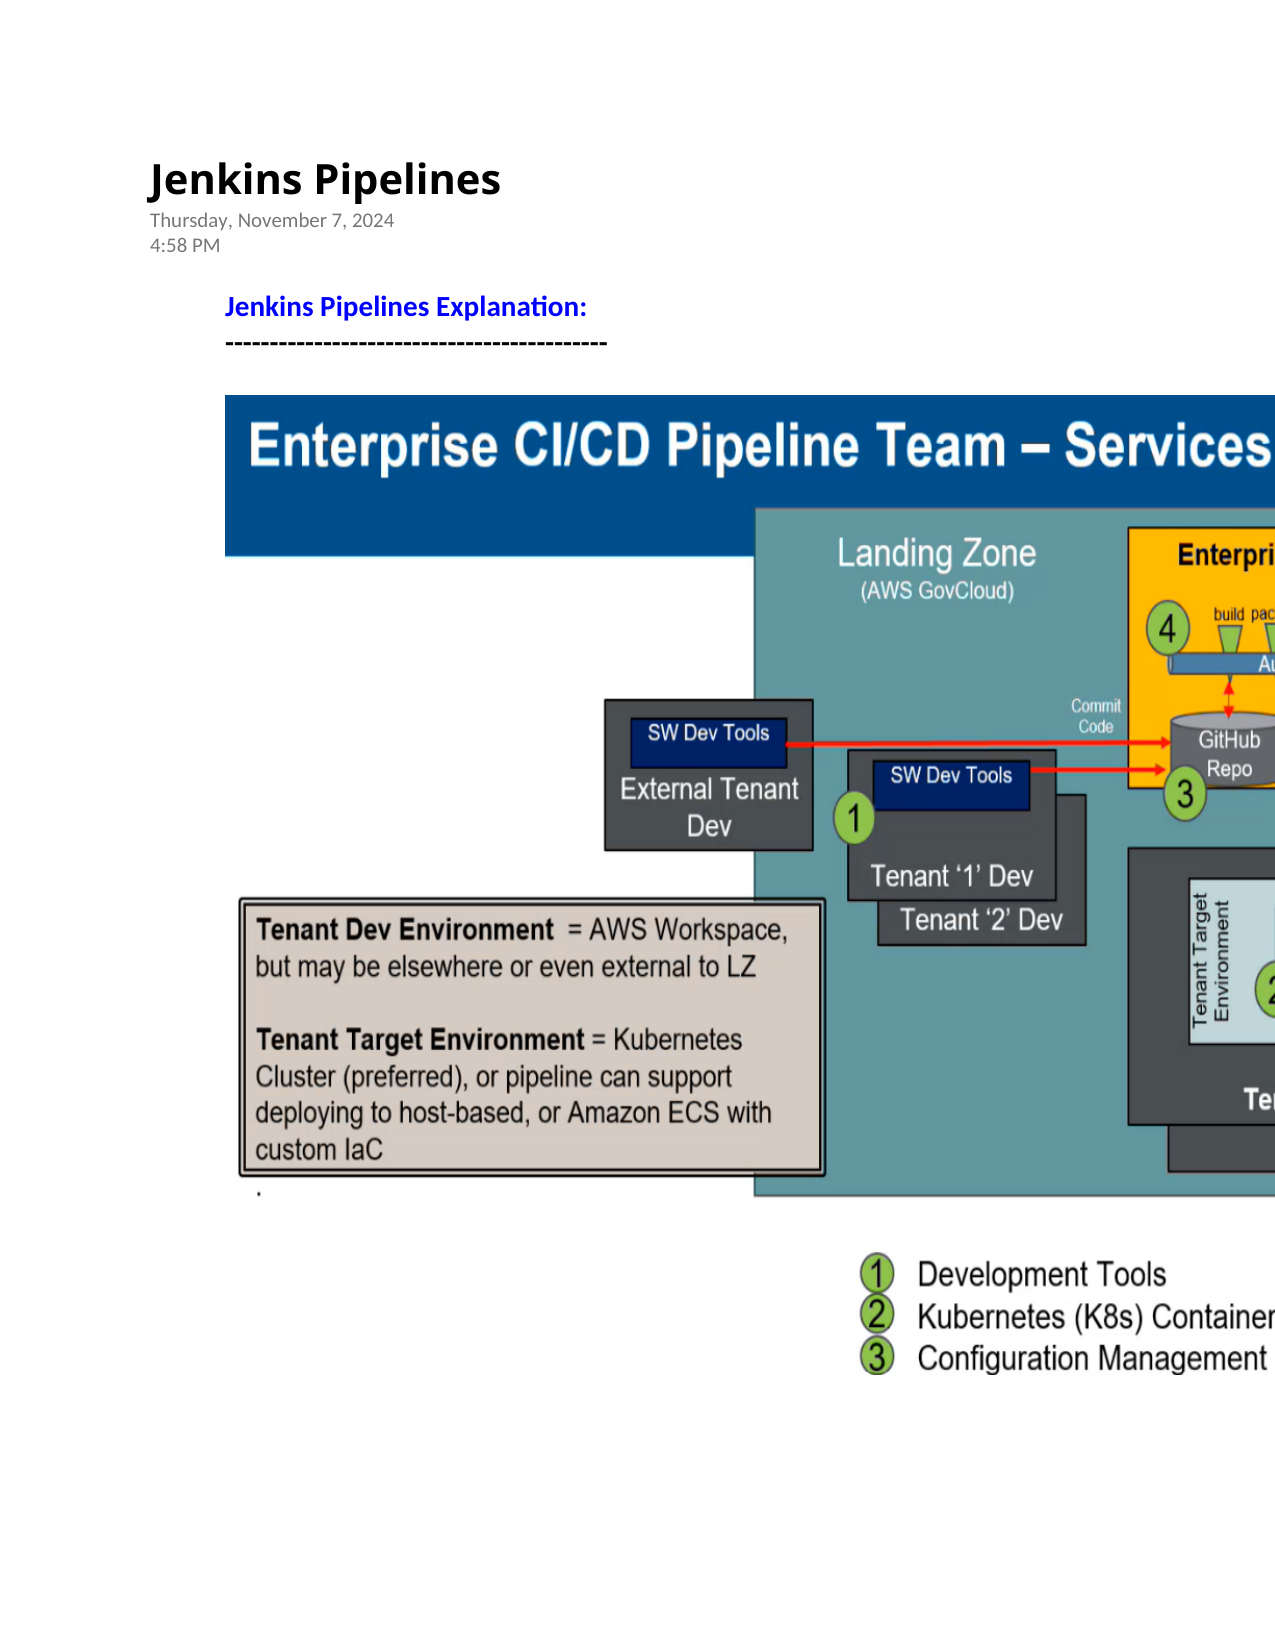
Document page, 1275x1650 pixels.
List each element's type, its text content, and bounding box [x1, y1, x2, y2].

text Thursday, November 7, 2024 [150, 207, 1125, 232]
text 4:58 PM [150, 232, 1125, 258]
picture [225, 395, 1275, 1375]
text Jenkins Pipelines [150, 150, 1125, 207]
text ------------------------------------------- [225, 324, 1125, 359]
text Jenkins Pipelines Explanation: [225, 288, 1125, 324]
